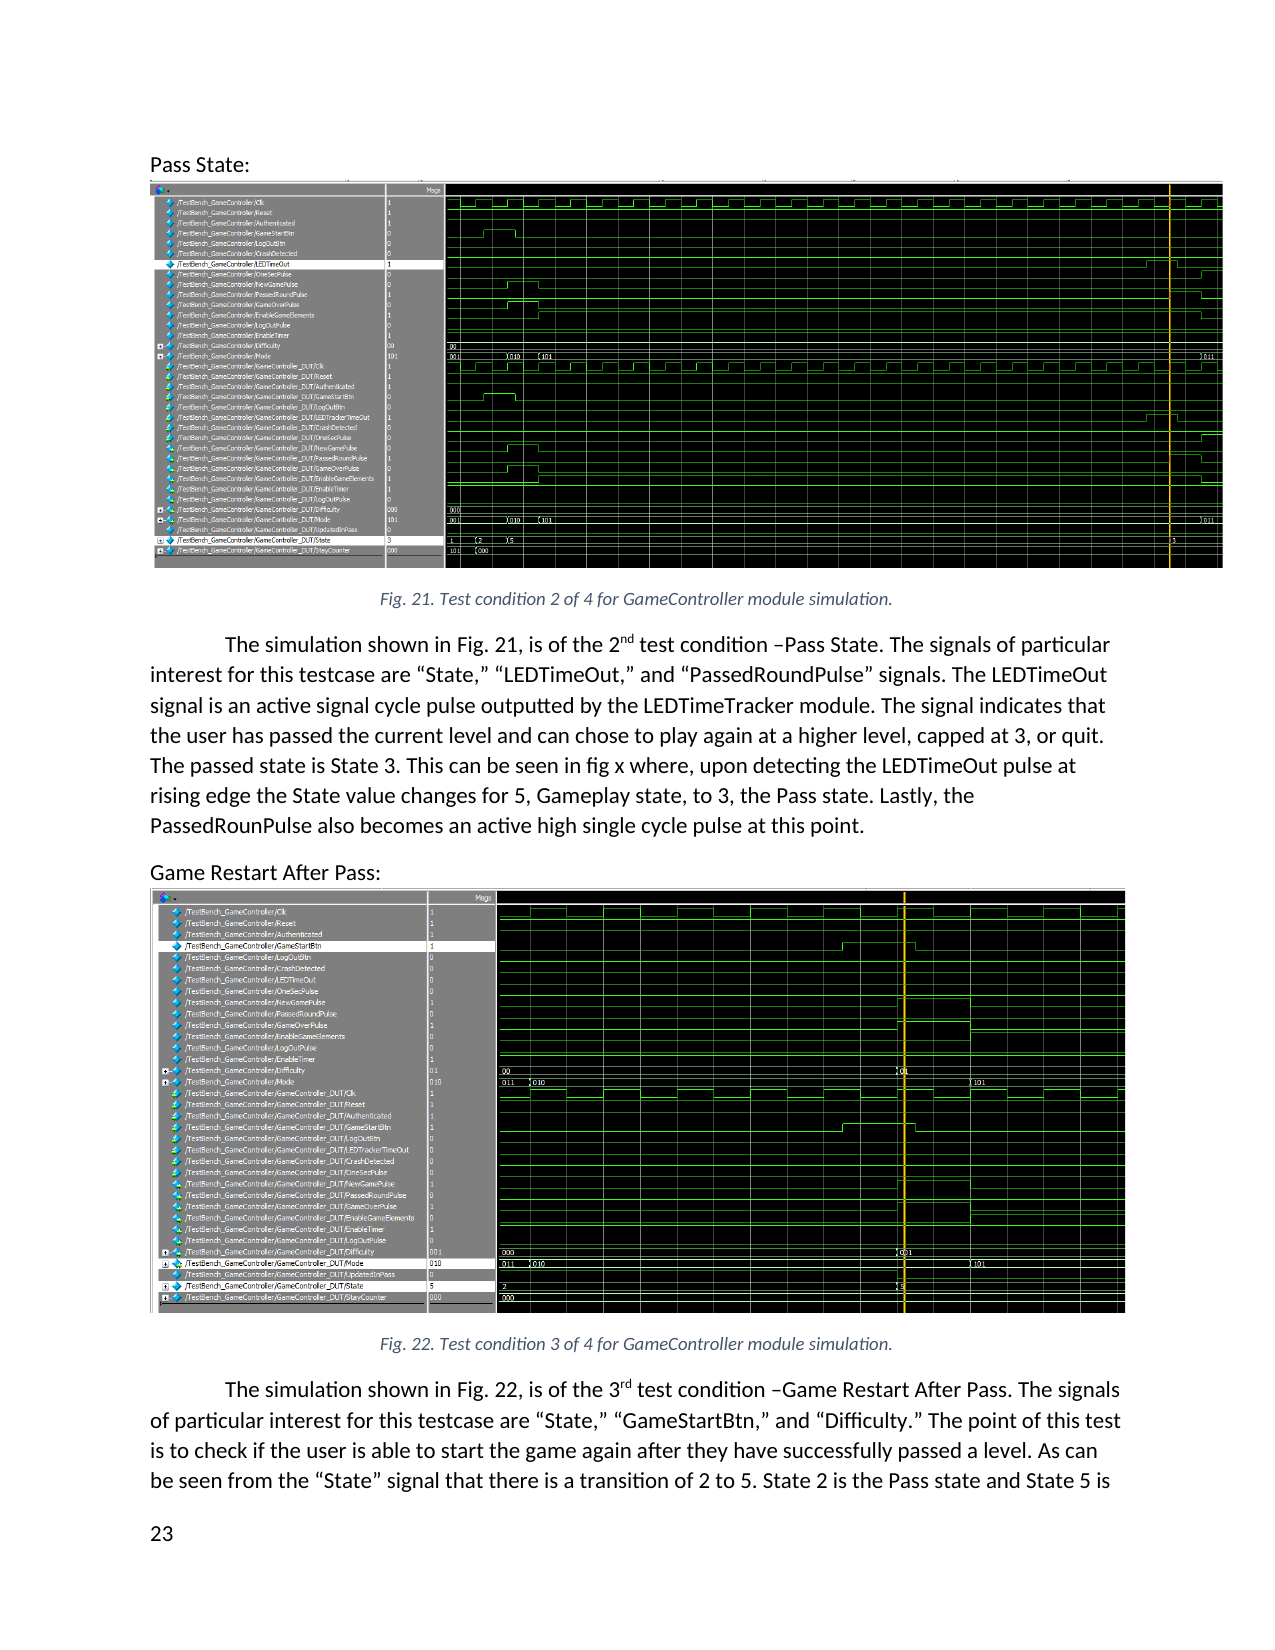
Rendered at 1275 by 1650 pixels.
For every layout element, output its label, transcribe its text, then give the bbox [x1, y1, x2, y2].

text The simulation shown in Fig. 21, is of the 2nd test condition –Pass State. The signals of particular interest for this testcase are “State,” “LEDTimeOut,” and “PassedRoundPulse” signals. The LEDTimeOut signal is an active signal cycle pulse outputted by the LEDTimeTracker module. The signal indicates that the user has passed the current level and can chose to play again at a higher level, capped at 3, or quit. The passed state is State 3. This can be seen in fig x where, upon detecting the LEDTimeOut pulse at rising edge the State value changes for 5, Gameplay state, to 3, the Pass state. Lastly, the PassedRounPulse also becomes an active high single cycle pulse at this point. [150, 630, 1125, 840]
text Pass State: [150, 150, 1125, 180]
text Game Restart After Pass: [150, 858, 1125, 888]
text Fig. 22. Test condition 3 of 4 for GameController module simulation. [150, 1332, 1125, 1355]
text Fig. 21. Test condition 2 of 4 for GameController module simulation. [150, 587, 1125, 609]
picture [150, 888, 1125, 1313]
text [150, 1376, 1125, 1494]
picture [150, 180, 1223, 568]
